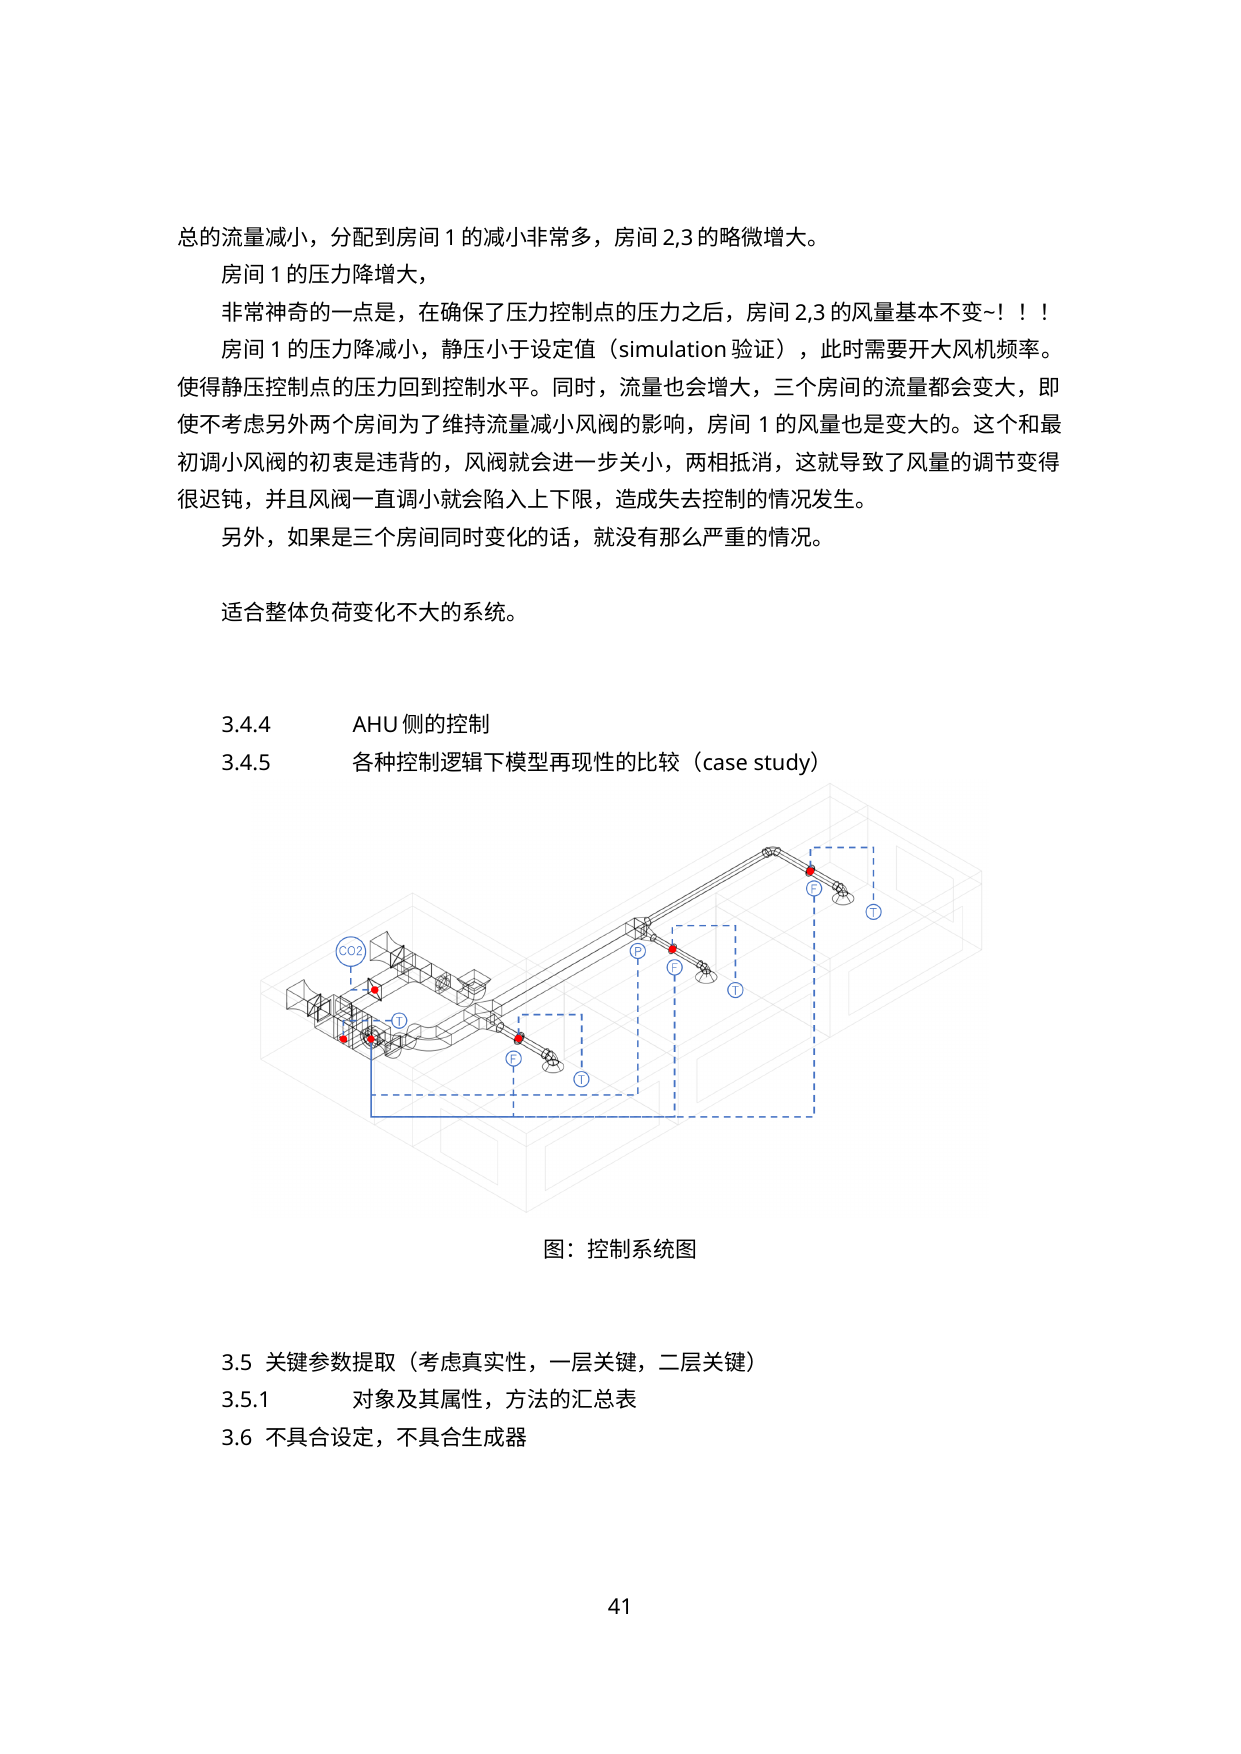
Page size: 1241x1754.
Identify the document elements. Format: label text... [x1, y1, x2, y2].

text 另外，如果是三个房间同时变化的话，就没有那么严重的情况。 [177, 517, 1063, 554]
text 非常神奇的一点是，在确保了压力控制点的压力之后，房间2,3的风量基本不变~！！！ [177, 292, 1063, 329]
subtitle 对象及其属性，方法的汇总表 [177, 1379, 1063, 1417]
subtitle 不具合设定，不具合生成器 [177, 1417, 1063, 1454]
text 房间1的压力降增大， [177, 254, 1063, 292]
subtitle AHU侧的控制 [177, 704, 1063, 742]
subtitle 关键参数提取（考虑真实性，一层关键，二层关键） [177, 1342, 1063, 1379]
picture [250, 779, 990, 1218]
text 图：控制系统图 [177, 1229, 1063, 1267]
text 房间1的压力降减小，静压小于设定值（simulation验证），此时需要开大风机频率。使得静压控制点的压力回到控制水平。同时，流量也会增大，三个房间的流量都会变大，即使不考虑另外两个房间为了维持流量减小风阀的影响，房间1的风量也是变大的。这个和最初调小风阀的初衷是违背的，风阀就会进一步关小，两相抵消，这就导致了风量的调节变得很迟钝，并且风阀一直调小就会陷入上下限，造成失去控制的情况发生。 [177, 329, 1063, 517]
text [177, 217, 1063, 254]
text 适合整体负荷变化不大的系统。 [177, 592, 1063, 629]
subtitle 各种控制逻辑下模型再现性的比较（case study） [177, 742, 1063, 779]
